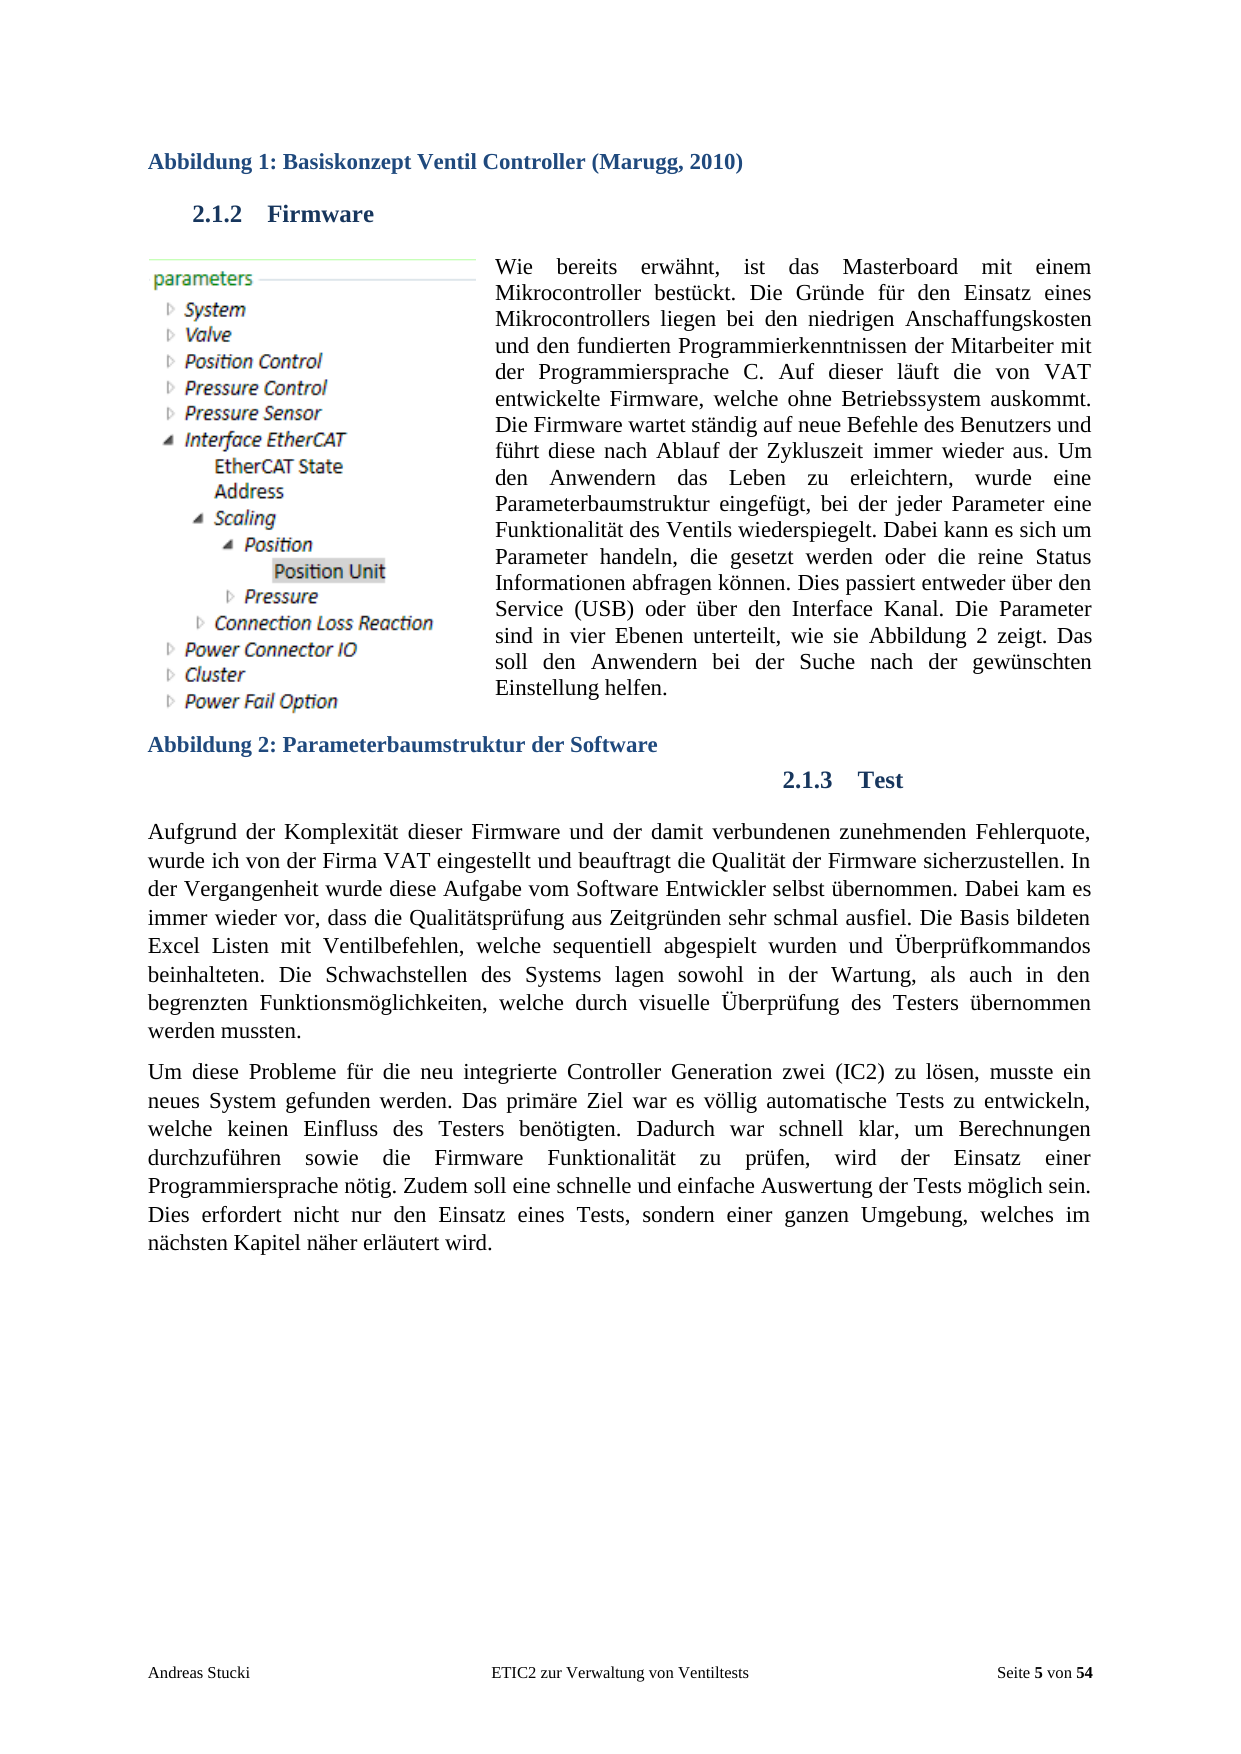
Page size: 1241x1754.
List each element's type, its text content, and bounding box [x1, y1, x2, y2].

subtitle Test [192, 765, 1092, 793]
subtitle Firmware [192, 199, 1092, 228]
text Aufgrund der Komplexität dieser Firmware und der damit verbundenen zunehmenden Fehlerquote, wurde ich von der Firma VAT eingestellt und beauftragt die Qualität der Firmware sicherzustellen. In der Vergangenheit wurde diese Aufgabe vom Software Entwickler selbst übernommen. Dabei kam es immer wieder vor, dass die Qualitätsprüfung aus Zeitgründen sehr schmal ausfiel. Die Basis bildeten Excel Listen mit Ventilbefehlen, welche sequentiell abgespielt wurden und Überprüfkommandos beinhalteten. Die Schwachstellen des Systems lagen sowohl in der Wartung, als auch in den begrenzten Funktionsmöglichkeiten, welche durch visuelle Überprüfung des Testers übernommen werden mussten. [148, 818, 1092, 1044]
text Um diese Probleme für die neu integrierte Controller Generation zwei (IC2) zu lösen, musste ein neues System gefunden werden. Das primäre Ziel war es völlig automatische Tests zu entwickeln, welche keinen Einfluss des Testers benötigten. Dadurch war schnell klar, um Berechnungen durchzuführen sowie die Firmware Funktionalität zu prüfen, wird der Einsatz einer Programmiersprache nötig. Zudem soll eine schnelle und einfache Auswertung der Tests möglich sein. Dies erfordert nicht nur den Einsatz eines Tests, sondern einer ganzen Umgebung, welches im nächsten Kapitel näher erläutert wird. [148, 1058, 1092, 1255]
picture [147, 259, 476, 718]
